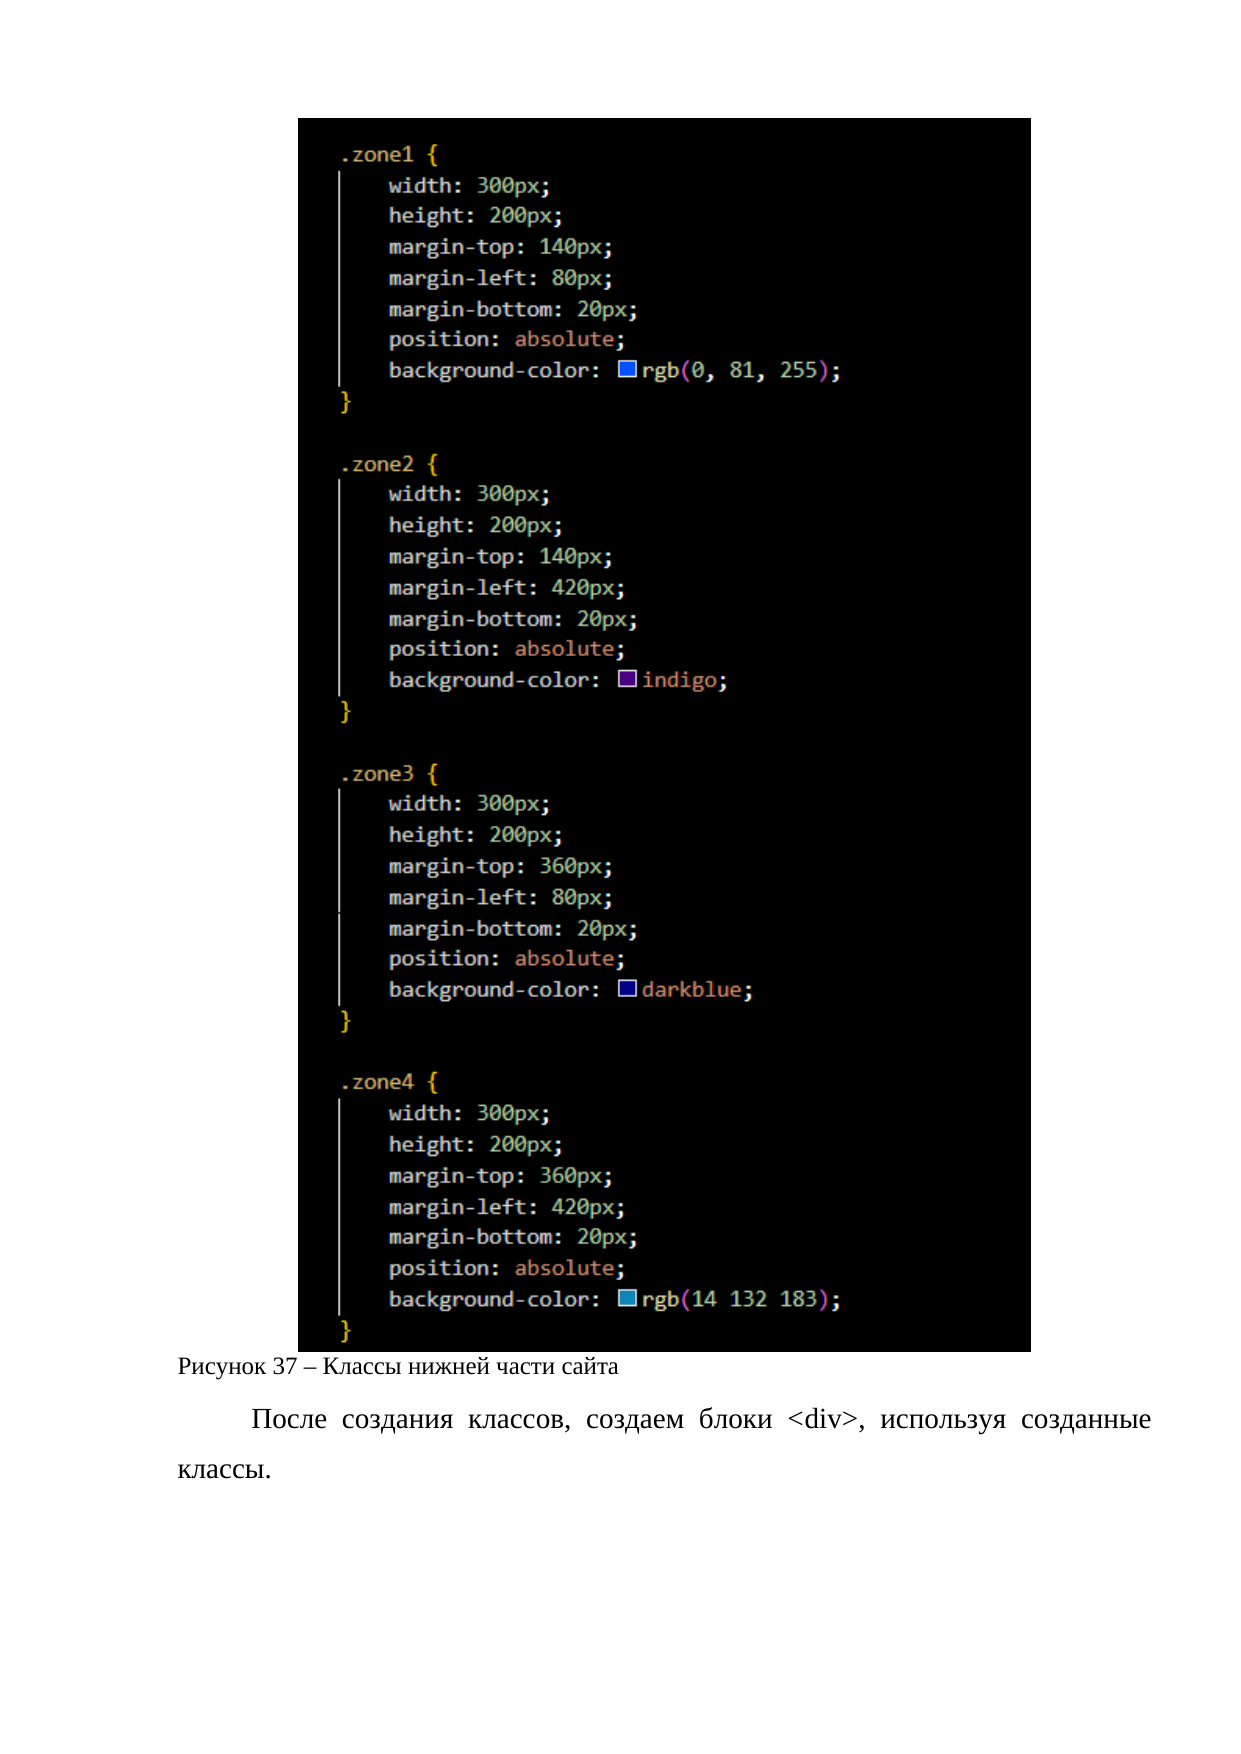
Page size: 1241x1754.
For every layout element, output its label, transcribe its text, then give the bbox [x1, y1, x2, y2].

picture [298, 118, 1031, 1352]
text После создания классов, создаем блоки <div>, используя созданные классы. [177, 1401, 1152, 1484]
text Рисунок 37 – Классы нижней части сайта [177, 1351, 1152, 1380]
